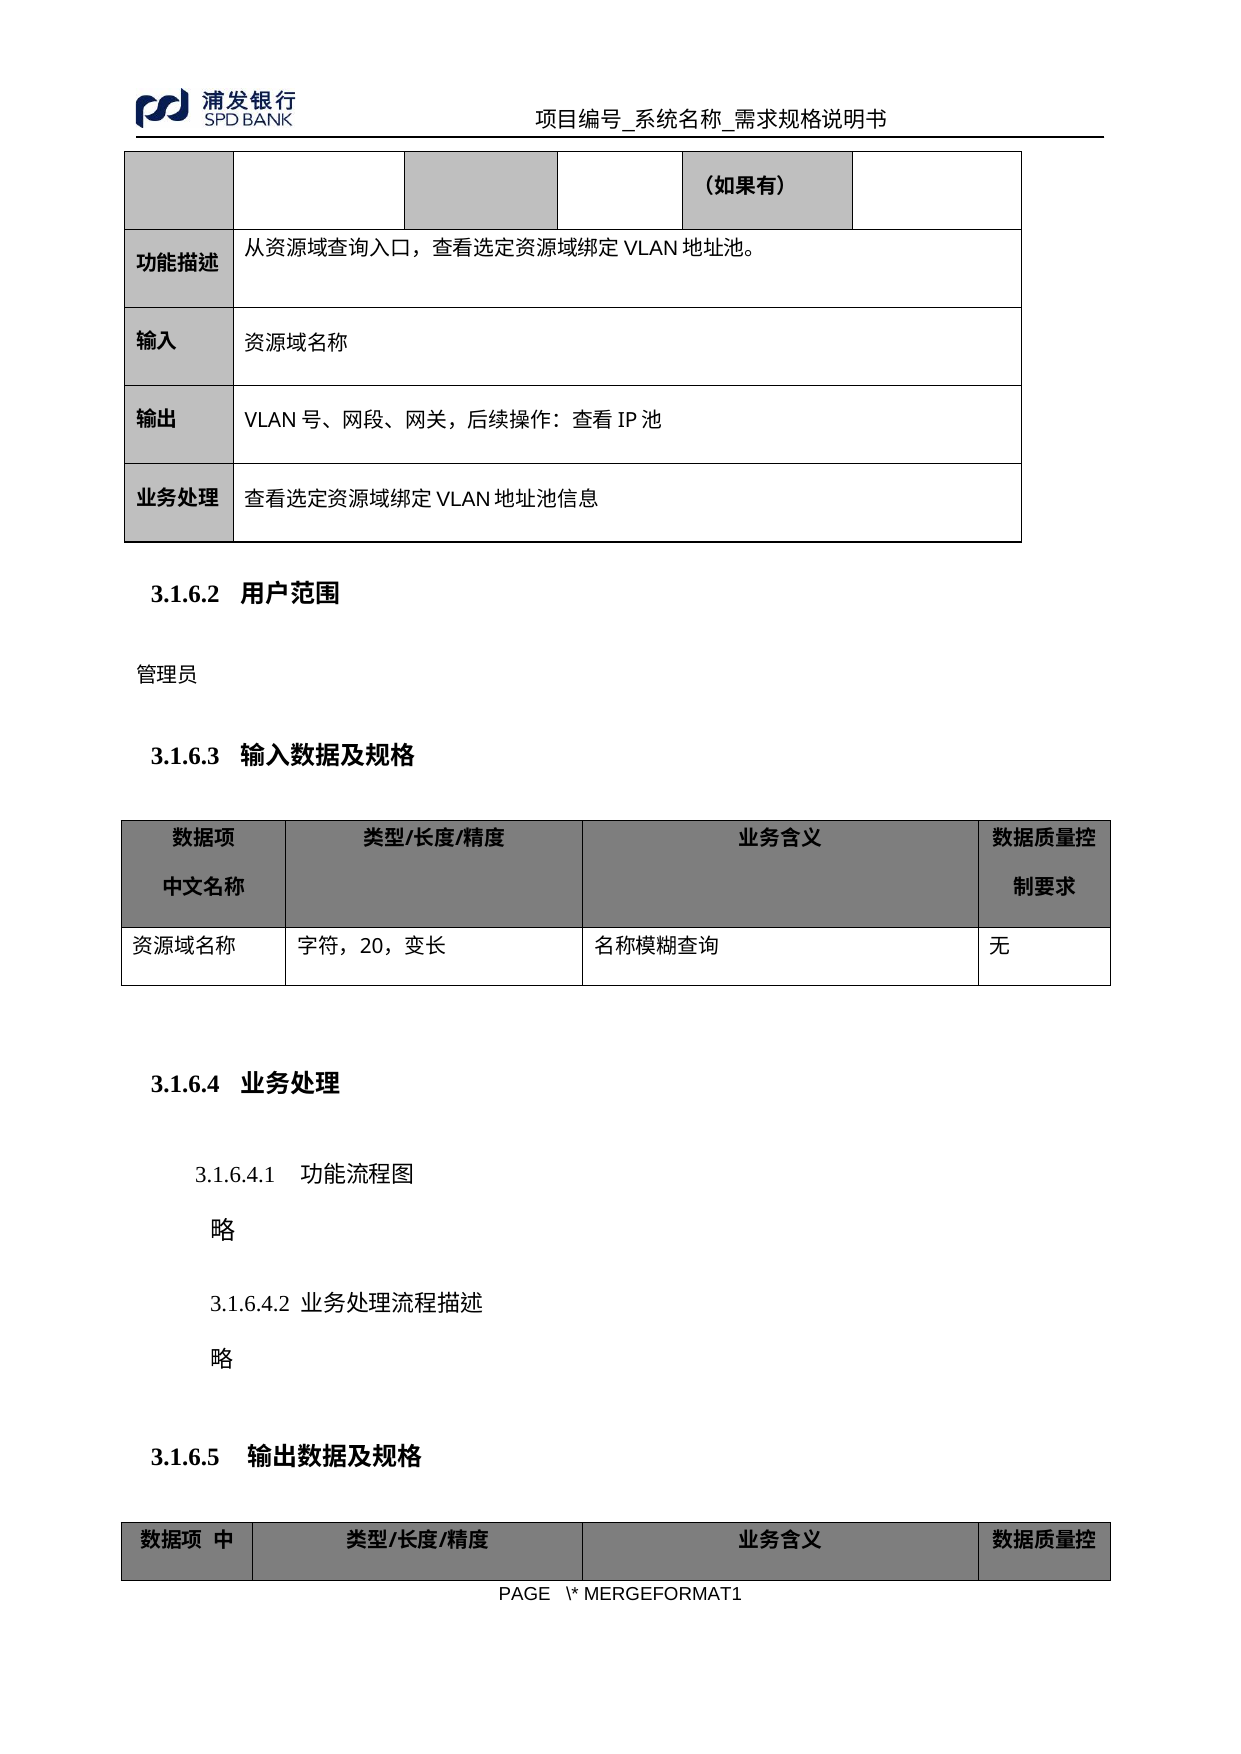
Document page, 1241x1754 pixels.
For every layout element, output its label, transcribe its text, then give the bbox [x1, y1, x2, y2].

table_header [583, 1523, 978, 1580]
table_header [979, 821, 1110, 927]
subtitle 输出数据及规格 [151, 1422, 1104, 1487]
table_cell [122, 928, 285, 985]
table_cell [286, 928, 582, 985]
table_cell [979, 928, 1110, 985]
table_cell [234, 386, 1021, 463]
subtitle 功能流程图 [195, 1157, 1104, 1190]
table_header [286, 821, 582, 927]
picture [135, 88, 296, 128]
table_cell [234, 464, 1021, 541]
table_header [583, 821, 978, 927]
subtitle 输入数据及规格 [151, 721, 1104, 786]
text 略 [166, 1325, 1104, 1390]
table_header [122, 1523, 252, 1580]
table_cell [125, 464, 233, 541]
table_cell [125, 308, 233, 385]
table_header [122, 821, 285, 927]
subtitle 业务处理流程描述 [210, 1286, 1104, 1318]
text 略 [210, 1196, 1104, 1261]
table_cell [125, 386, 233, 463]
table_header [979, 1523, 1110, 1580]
text 管理员 [136, 658, 1104, 691]
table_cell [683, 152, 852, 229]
subtitle 用户范围 [151, 559, 1104, 624]
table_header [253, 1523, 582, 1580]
subtitle 业务处理 [151, 1049, 1104, 1114]
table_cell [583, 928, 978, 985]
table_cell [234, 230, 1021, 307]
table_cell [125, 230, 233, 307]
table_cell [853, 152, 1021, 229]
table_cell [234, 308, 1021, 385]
